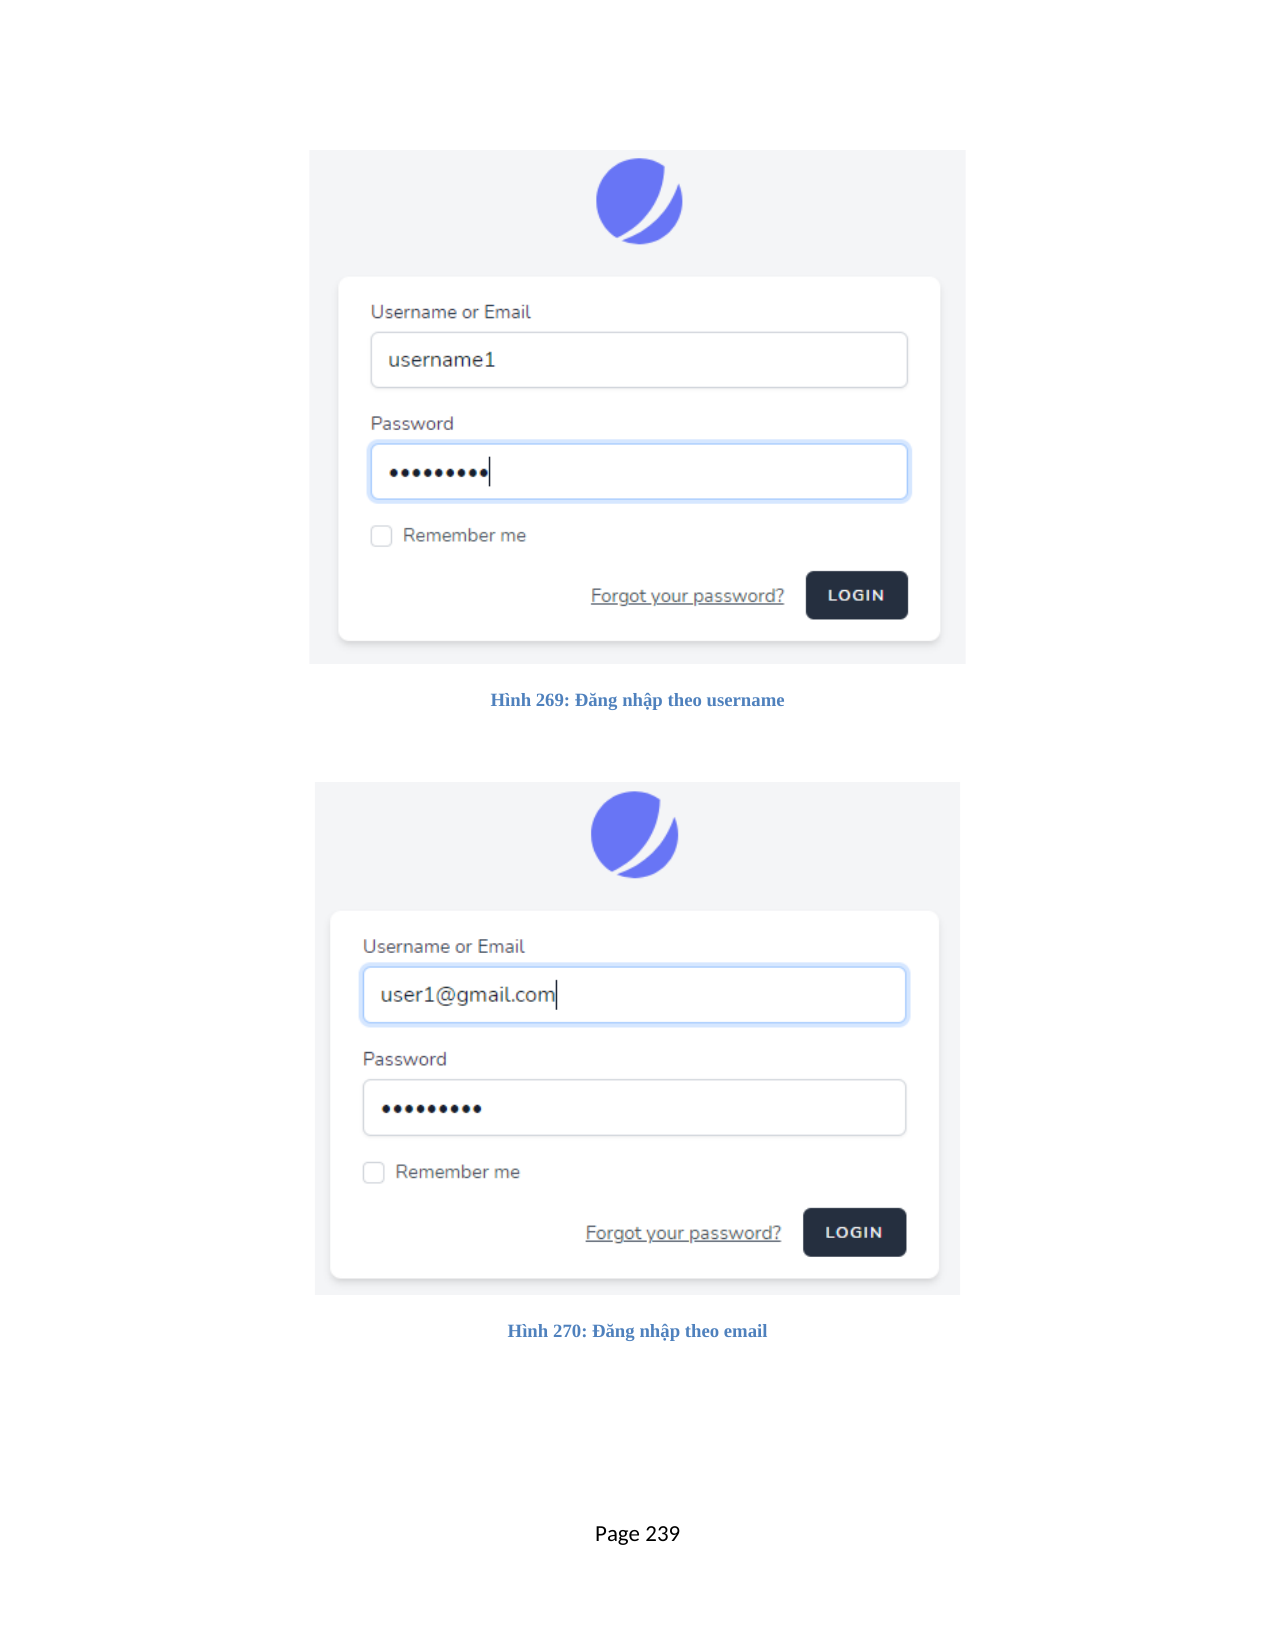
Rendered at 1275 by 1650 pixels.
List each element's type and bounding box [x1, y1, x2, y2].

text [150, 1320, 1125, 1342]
picture [314, 782, 961, 1295]
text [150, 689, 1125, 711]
picture [309, 150, 966, 664]
